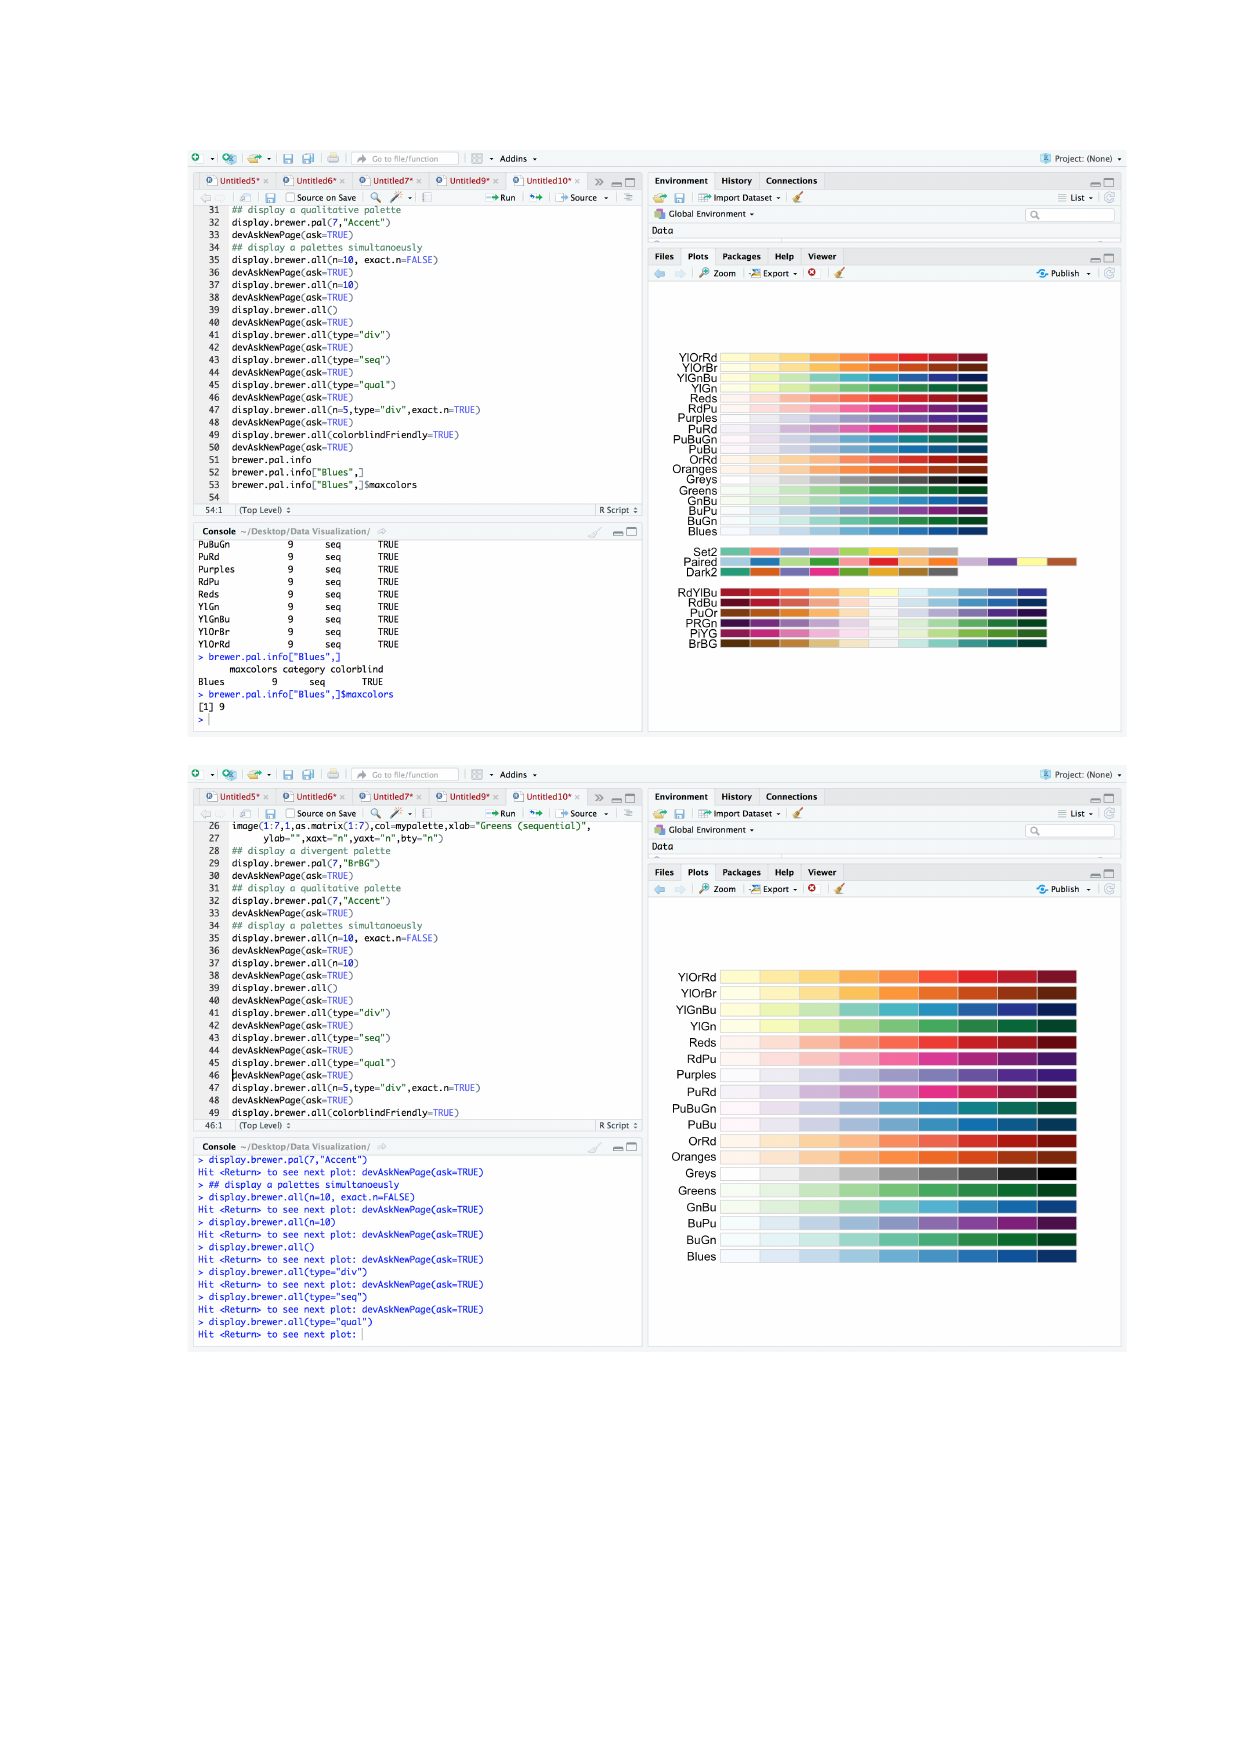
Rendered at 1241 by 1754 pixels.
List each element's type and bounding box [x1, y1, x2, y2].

picture [187, 765, 1127, 1352]
picture [187, 150, 1127, 737]
